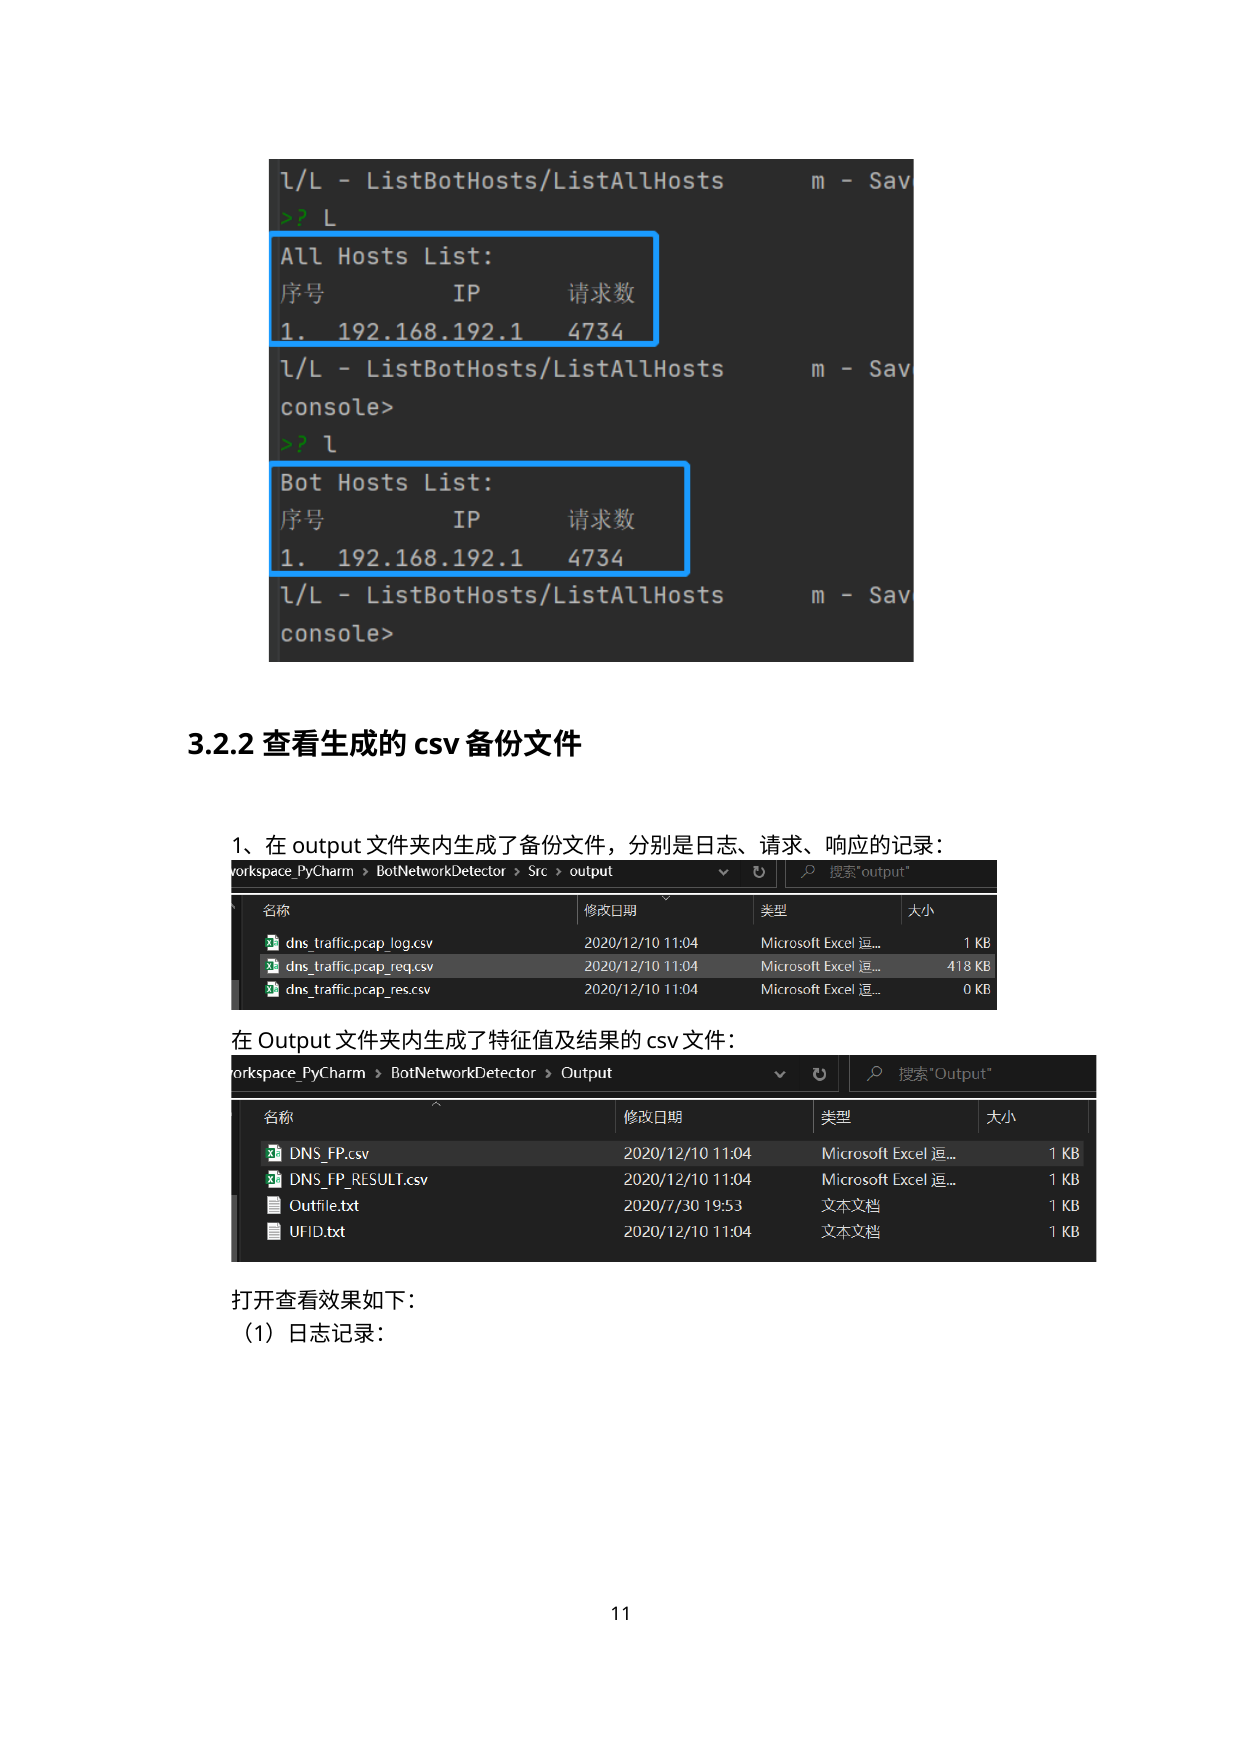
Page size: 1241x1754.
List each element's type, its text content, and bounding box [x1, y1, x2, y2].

text 在Output文件夹内生成了特征值及结果的csv文件： [187, 1023, 1053, 1055]
picture [268, 159, 914, 662]
picture [231, 860, 997, 1010]
text 打开查看效果如下： [187, 1283, 1053, 1315]
subtitle 3.2.2 查看生成的csv备份文件 [187, 709, 1053, 774]
text 1、在output文件夹内生成了备份文件，分别是日志、请求、响应的记录： [187, 828, 1053, 860]
text （1）日志记录： [187, 1315, 1053, 1348]
picture [231, 1055, 1097, 1262]
